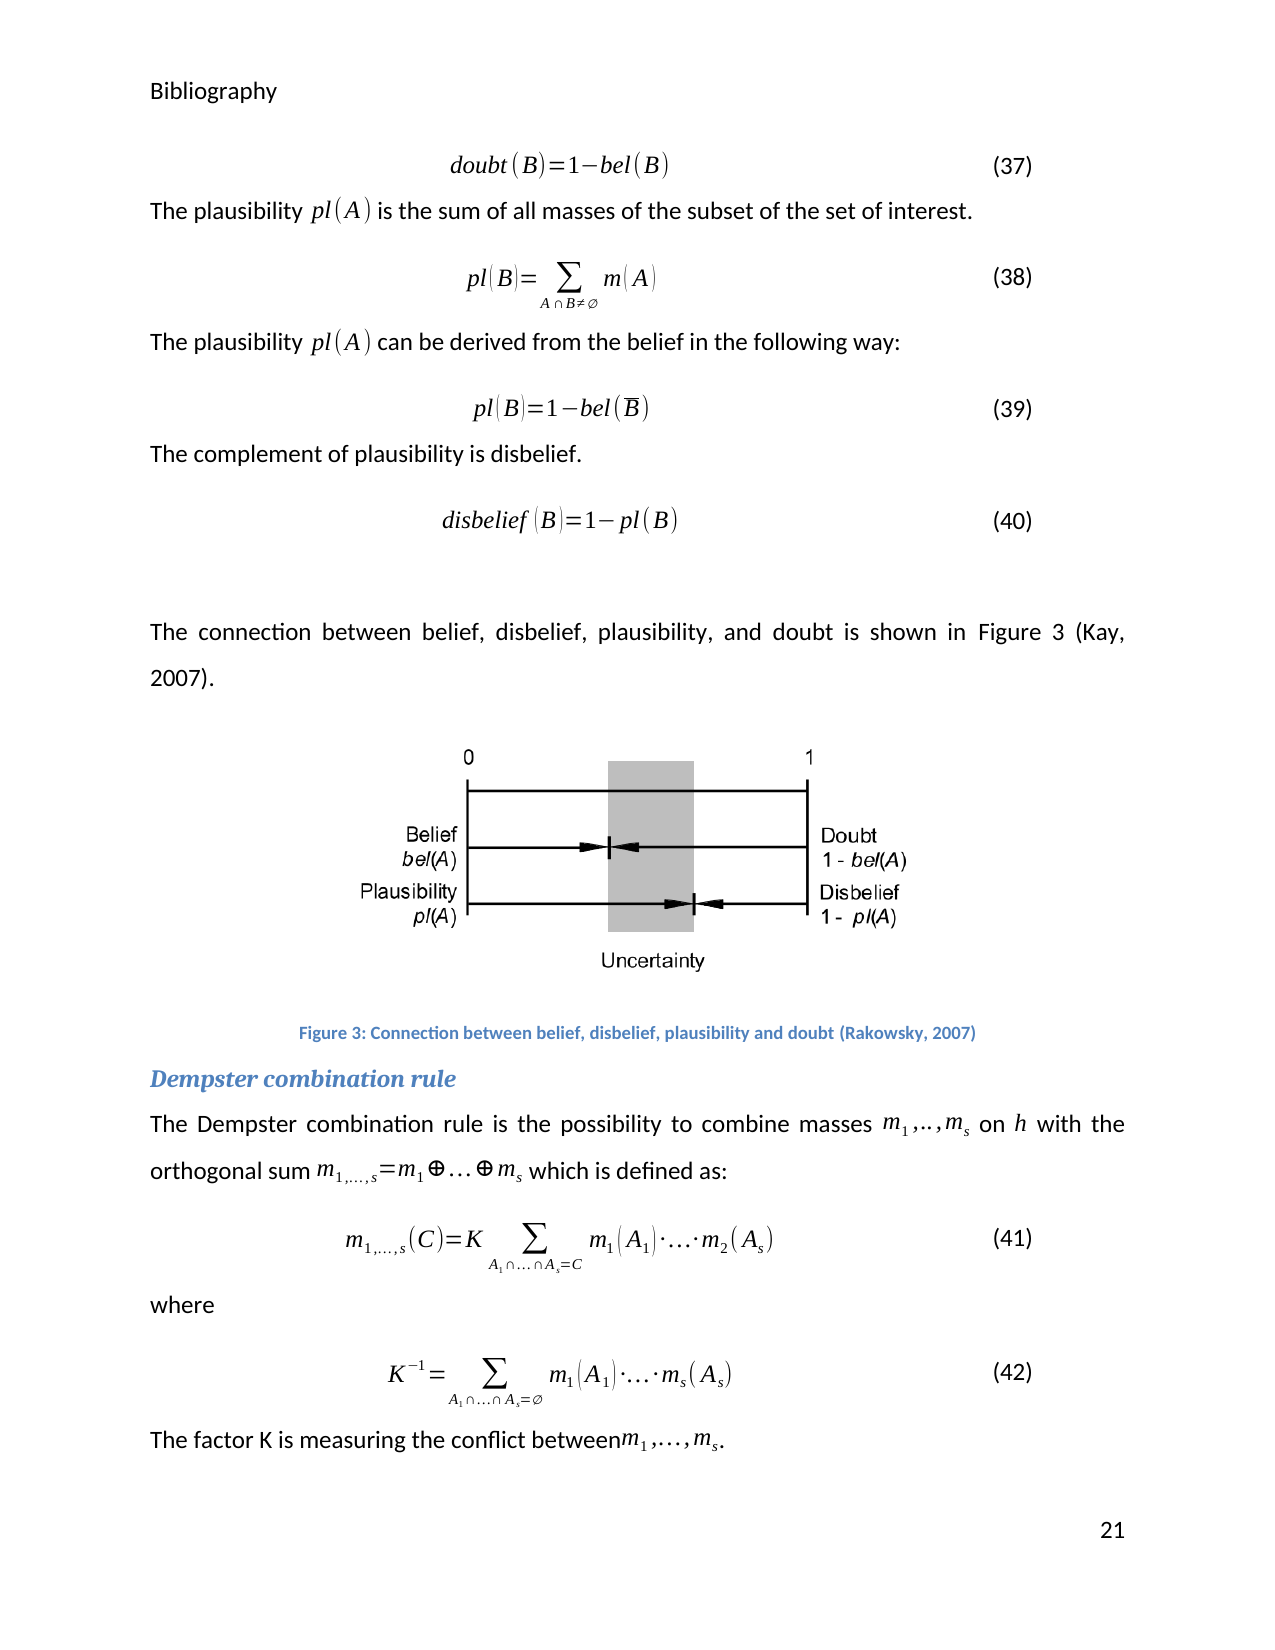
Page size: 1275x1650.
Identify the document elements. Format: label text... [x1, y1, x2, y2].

picture [344, 728, 931, 986]
text Figure : Connection between belief, disbelief, plausibility and doubt [150, 1021, 1125, 1044]
text The plausibility is the sum of all masses of the subset of the set of interest. [150, 195, 1125, 225]
text The factor K is measuring the conflict between. [150, 1423, 1125, 1455]
text where [150, 1289, 1125, 1320]
text The plausibility can be derived from the belief in the following way: [150, 326, 1125, 357]
table_header [139, 261, 981, 326]
text The complement of plausibility is disbelief. [150, 438, 1125, 469]
text The connection between belief, disbelief, plausibility, and doubt is shown in Figure 3 . [150, 617, 1125, 693]
table_header [139, 150, 981, 195]
text The Dempster combination rule is the possibility to combine masses on with the orthogonal sum which is defined as: [150, 1108, 1125, 1186]
table_header [139, 393, 981, 438]
table_header [139, 1222, 981, 1289]
subtitle Dempster combination rule [150, 1065, 1125, 1094]
table_header [139, 505, 981, 550]
table_header [139, 1356, 981, 1423]
